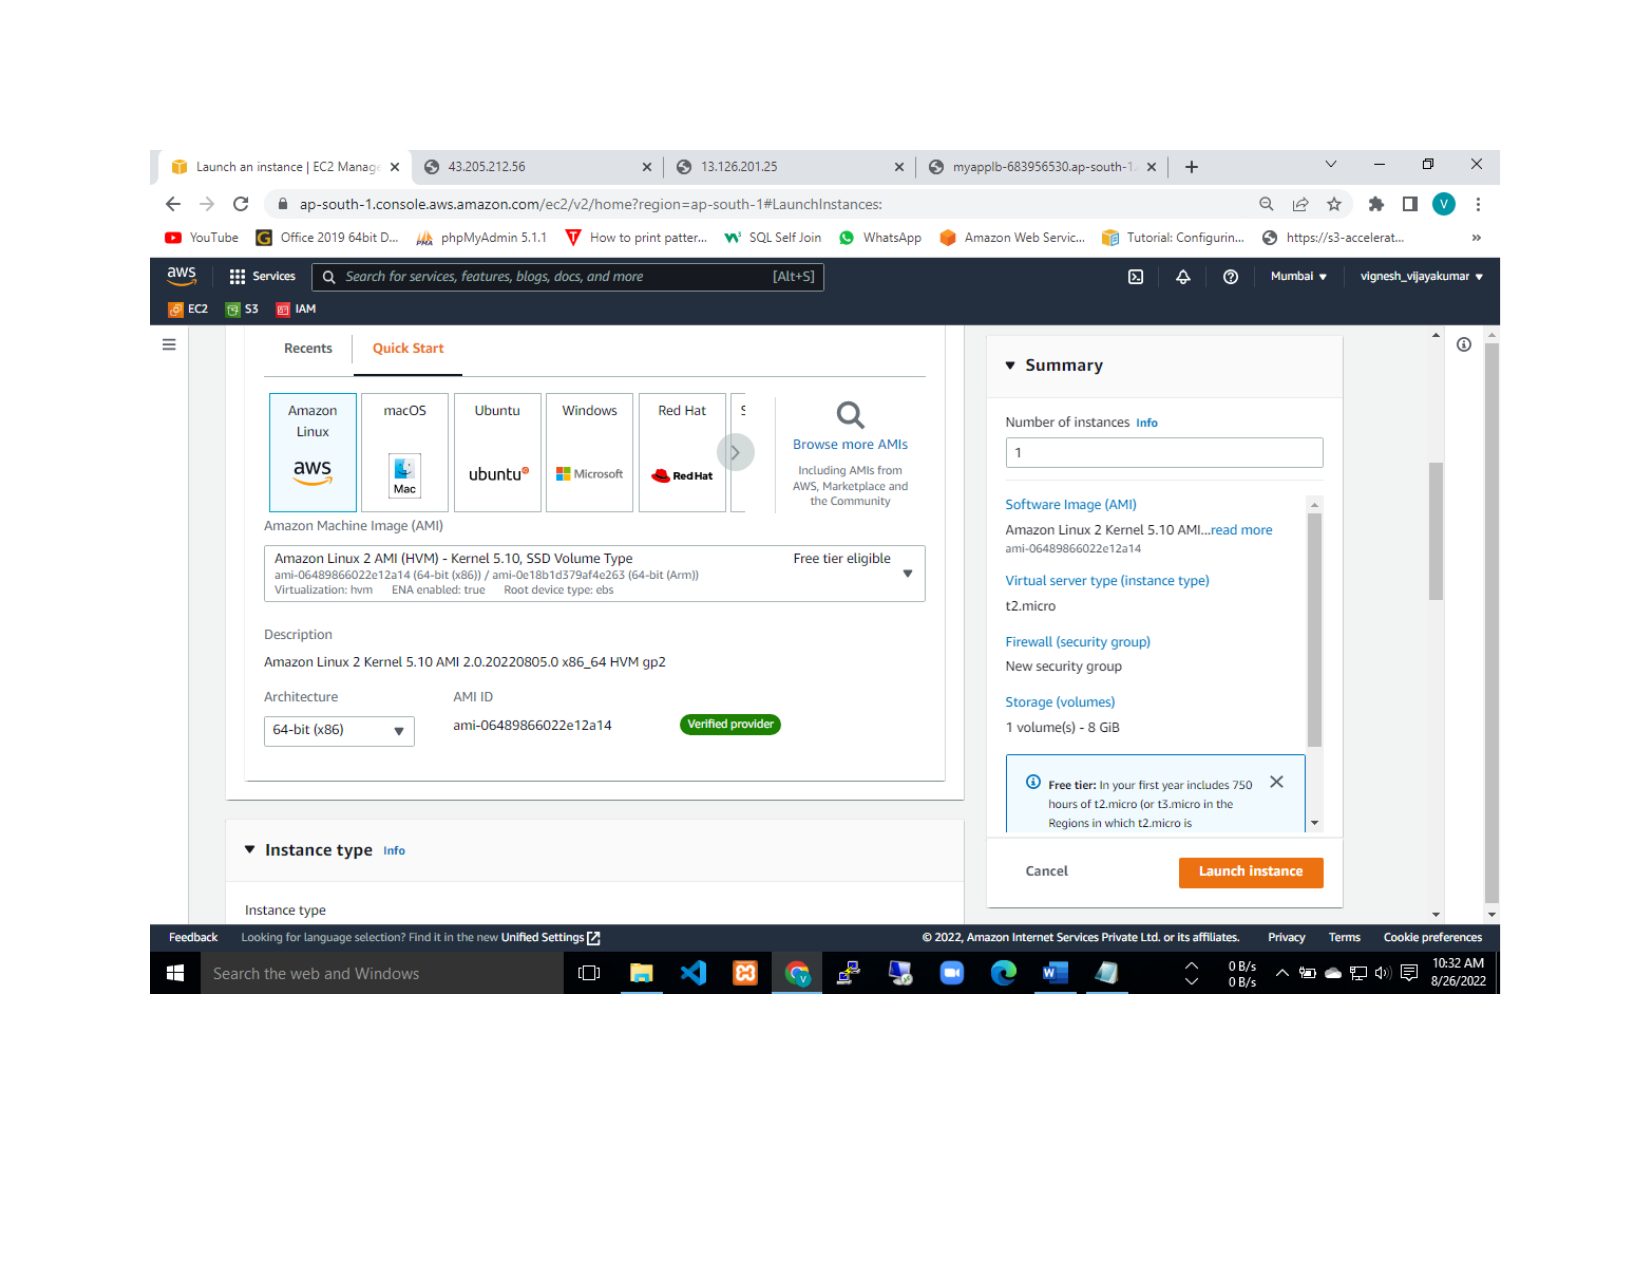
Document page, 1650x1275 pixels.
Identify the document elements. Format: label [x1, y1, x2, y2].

picture [150, 150, 1500, 994]
